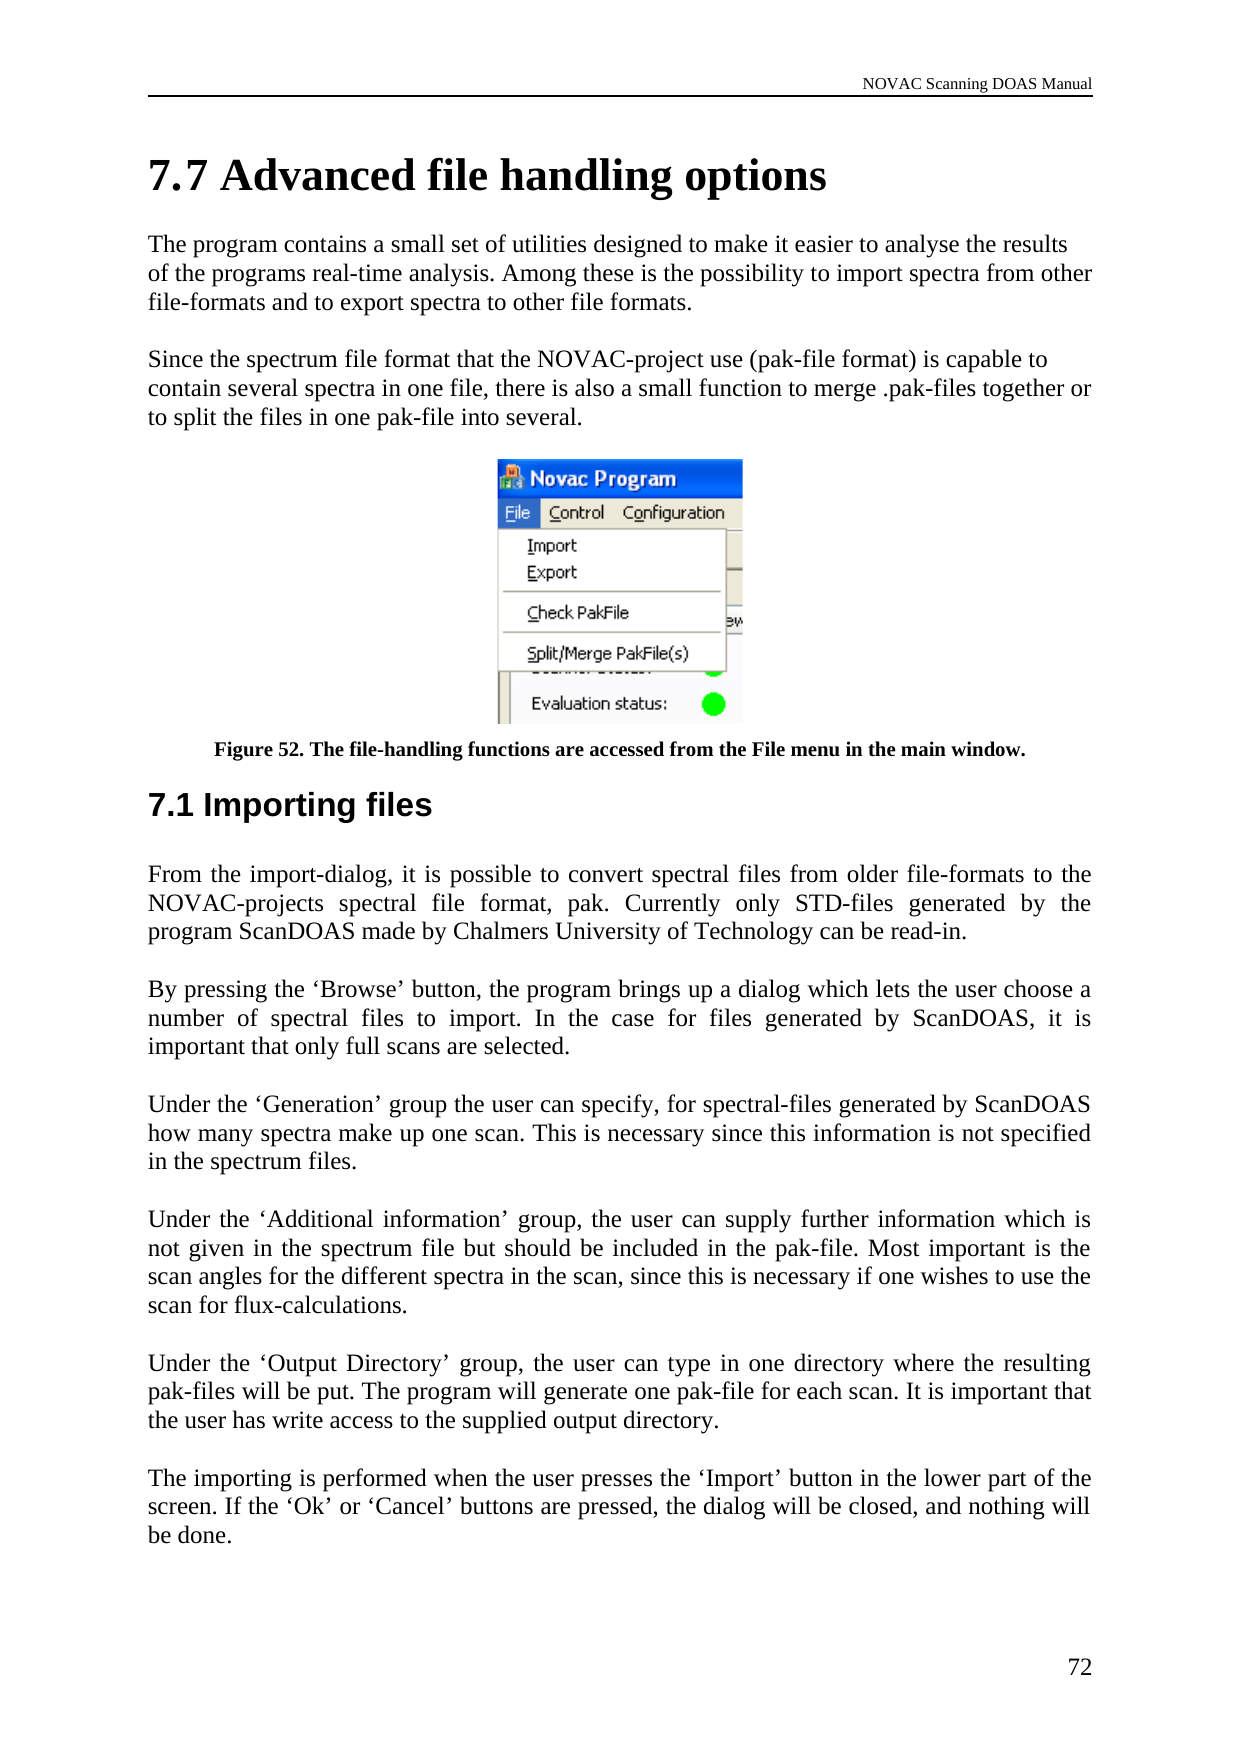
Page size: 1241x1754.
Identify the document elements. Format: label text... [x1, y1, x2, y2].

text Under the ‘Generation’ group the user can specify, for spectral-files generated by ScanDOAS how many spectra make up one scan. This is necessary since this information is not specified in the spectrum files. [148, 1089, 1093, 1175]
text By pressing the ‘Browse’ button, the program brings up a dialog which lets the user choose a number of spectral files to import. In the case for files generated by ScanDOAS, it is important that only full scans are selected. [148, 974, 1093, 1060]
text The program contains a small set of utilities designed to make it easier to analyse the results of the programs real-time analysis. Among these is the possibility to import spectra from other file-formats and to export spectra to other file formats. [148, 229, 1093, 315]
picture [497, 459, 743, 724]
text Under the ‘Additional information’ group, the user can supply further information which is not given in the spectrum file but should be included in the pak-file. Most important is the scan angles for the different spectra in the scan, since this is necessary if one wishes to use the scan for flux-calculations. [148, 1204, 1093, 1319]
text From the import-dialog, it is possible to convert spectral files from older file-formats to the NOVAC-projects spectral file format, pak. Currently only STD-files generated by the program ScanDOAS made by Chalmers University of Technology can be read-in. [148, 859, 1093, 945]
text Since the spectrum file format that the NOVAC-project use (pak-file format) is capable to contain several spectra in one file, there is also a small function to merge .pak-files together or to split the files in one pak-file into several. [148, 344, 1093, 430]
subtitle 7.1 Importing files [148, 786, 1093, 824]
text Under the ‘Output Directory’ group, the user can type in one directory where the resulting pak-files will be put. The program will generate one pak-file for each scan. It is important that the user has write access to the supplied output directory. [148, 1348, 1093, 1434]
subtitle 7 Advanced file handling options [148, 148, 1093, 200]
text Figure 52. The file-handling functions are accessed from the File menu in the main window. [148, 736, 1093, 761]
text The importing is performed when the user presses the ‘Import’ button in the lower part of the screen. If the ‘Ok’ or ‘Cancel’ buttons are pressed, the dialog will be closed, and nothing will be done. [148, 1463, 1093, 1549]
